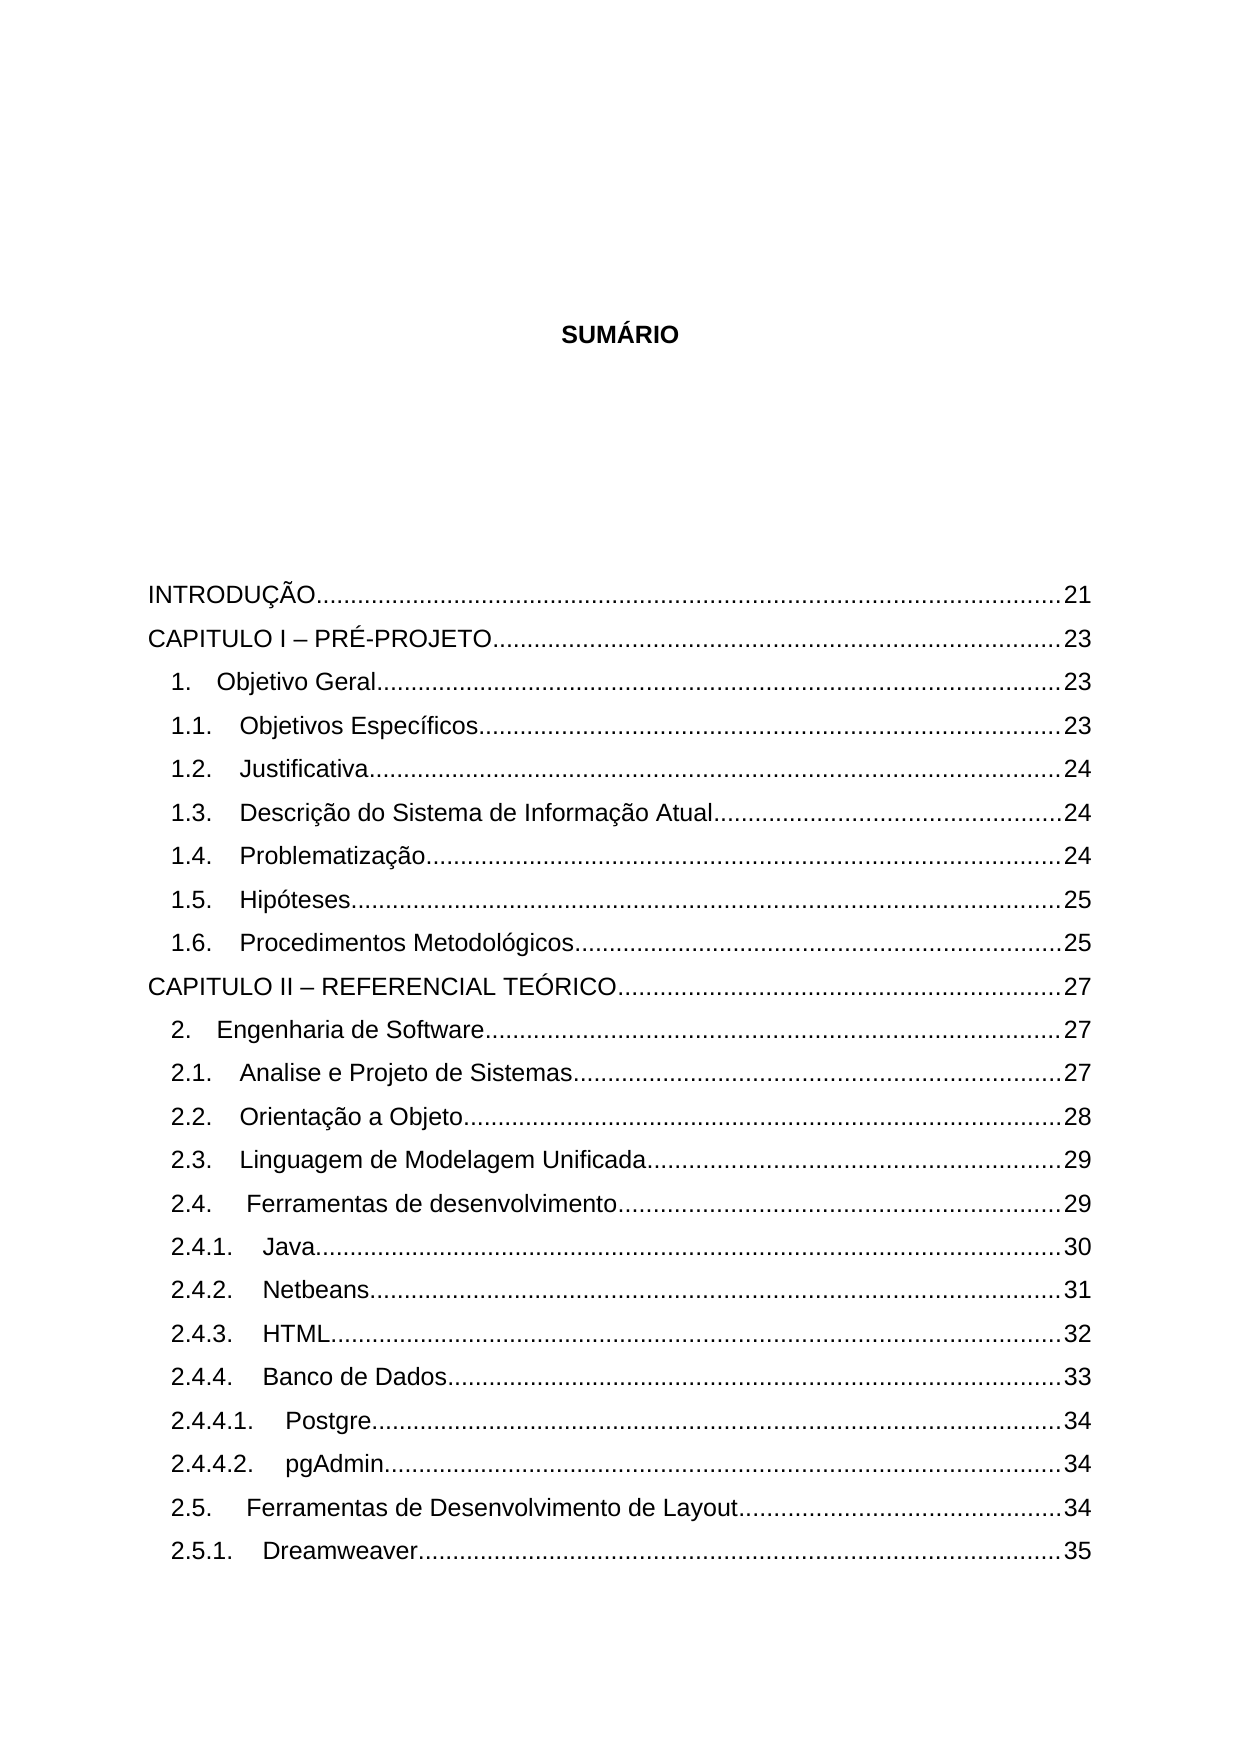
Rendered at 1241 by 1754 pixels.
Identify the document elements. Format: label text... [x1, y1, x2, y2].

text SUMÁRIO [148, 320, 1092, 349]
